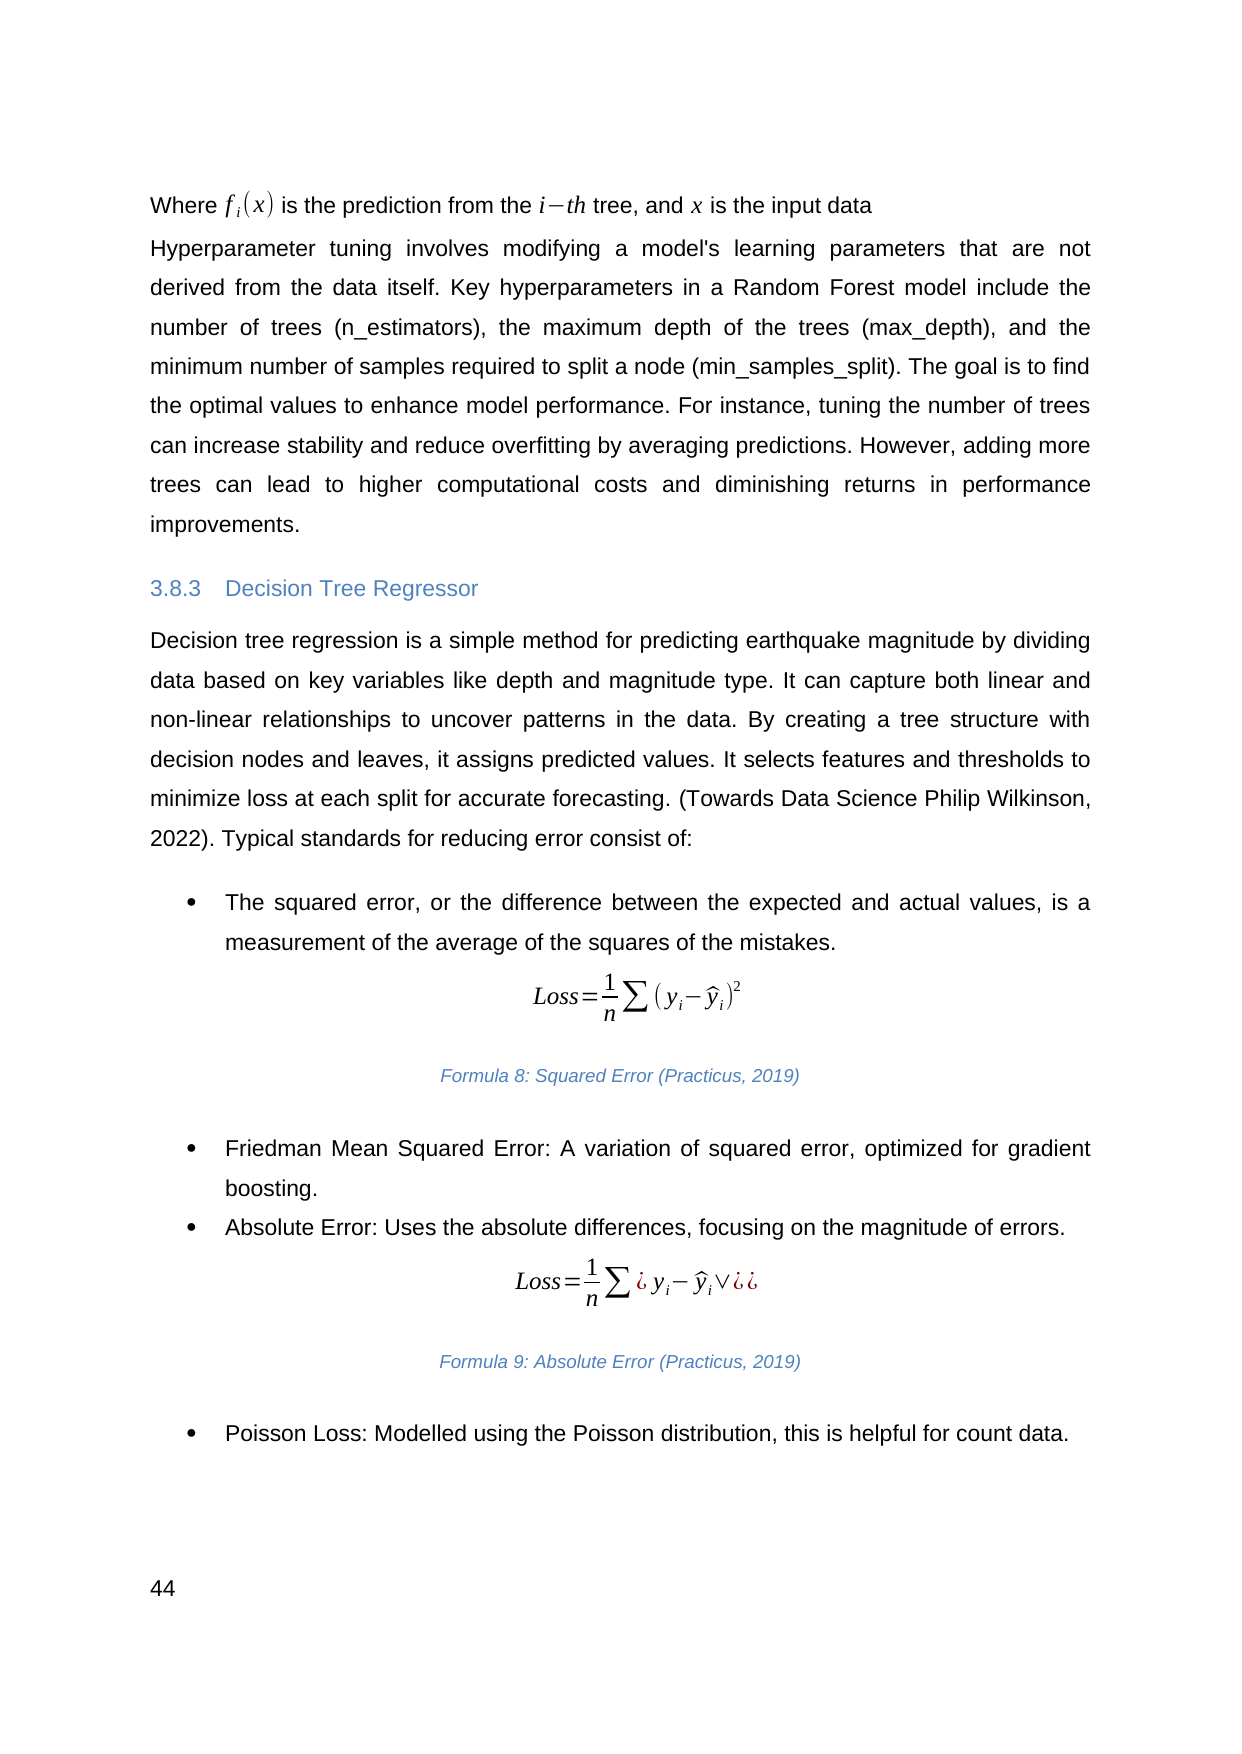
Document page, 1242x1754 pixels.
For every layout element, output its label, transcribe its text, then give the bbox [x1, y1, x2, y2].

text Where is the prediction from the tree, and is the input data [150, 189, 1092, 221]
text Formula 8: Squared Error [150, 1065, 1092, 1087]
text Formula 9: Absolute Error [150, 1351, 1092, 1372]
list Poisson Loss: Modelled using the Poisson distribution, this is helpful for count data. [187, 1420, 1092, 1447]
text Decision tree regression is a simple method for predicting earthquake magnitude by dividing data based on key variables like depth and magnitude type. It can capture both linear and non-linear relationships to uncover patterns in the data. By creating a tree structure with decision nodes and leaves, it assigns predicted values. It selects features and thresholds to minimize loss at each split for accurate forecasting. . Typical standards for reducing error consist of: [150, 627, 1092, 851]
list Absolute Error: Uses the absolute differences, focusing on the magnitude of errors. [187, 1214, 1092, 1240]
list Friedman Mean Squared Error: A variation of squared error, optimized for gradient boosting. [187, 1135, 1092, 1201]
text Hyperparameter tuning involves modifying a model's learning parameters that are not derived from the data itself. Key hyperparameters in a Random Forest model include the number of trees (n_estimators), the maximum depth of the trees (max_depth), and the minimum number of samples required to split a node (min_samples_split). The goal is to find the optimal values to enhance model performance. For instance, tuning the number of trees can increase stability and reduce overfitting by averaging predictions. However, adding more trees can lead to higher computational costs and diminishing returns in performance improvements. [150, 234, 1092, 537]
subtitle Decision Tree Regressor [150, 575, 1092, 602]
list The squared error, or the difference between the expected and actual values, is a measurement of the average of the squares of the mistakes. [187, 889, 1092, 955]
